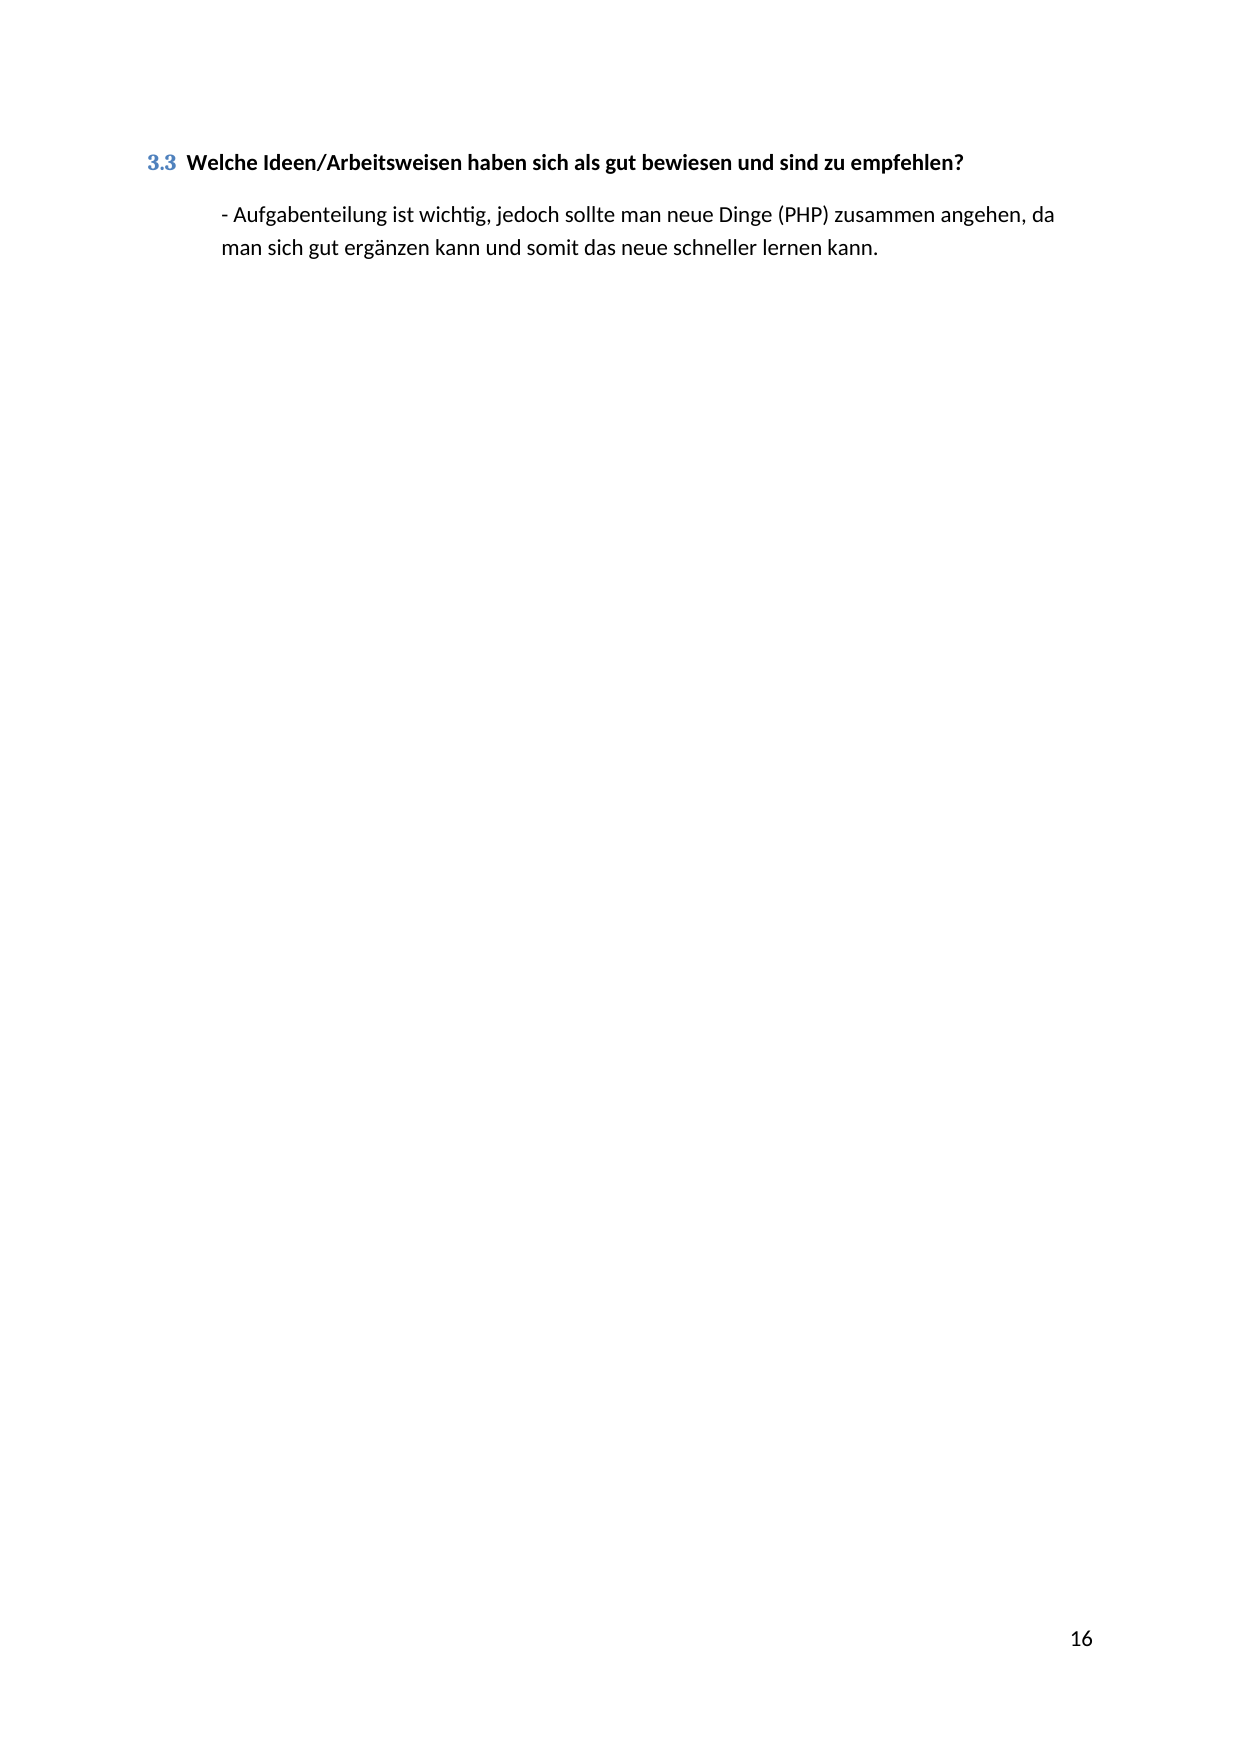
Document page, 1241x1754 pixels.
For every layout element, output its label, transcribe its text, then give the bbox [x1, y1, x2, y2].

text 3.3 Welche Ideen/Arbeitsweisen haben sich als gut bewiesen und sind zu empfehlen? [148, 148, 1093, 176]
text - Aufgabenteilung ist wichtig, jedoch sollte man neue Dinge (PHP) zusammen angehen, da man sich gut ergänzen kann und somit das neue schneller lernen kann. [221, 201, 1093, 261]
